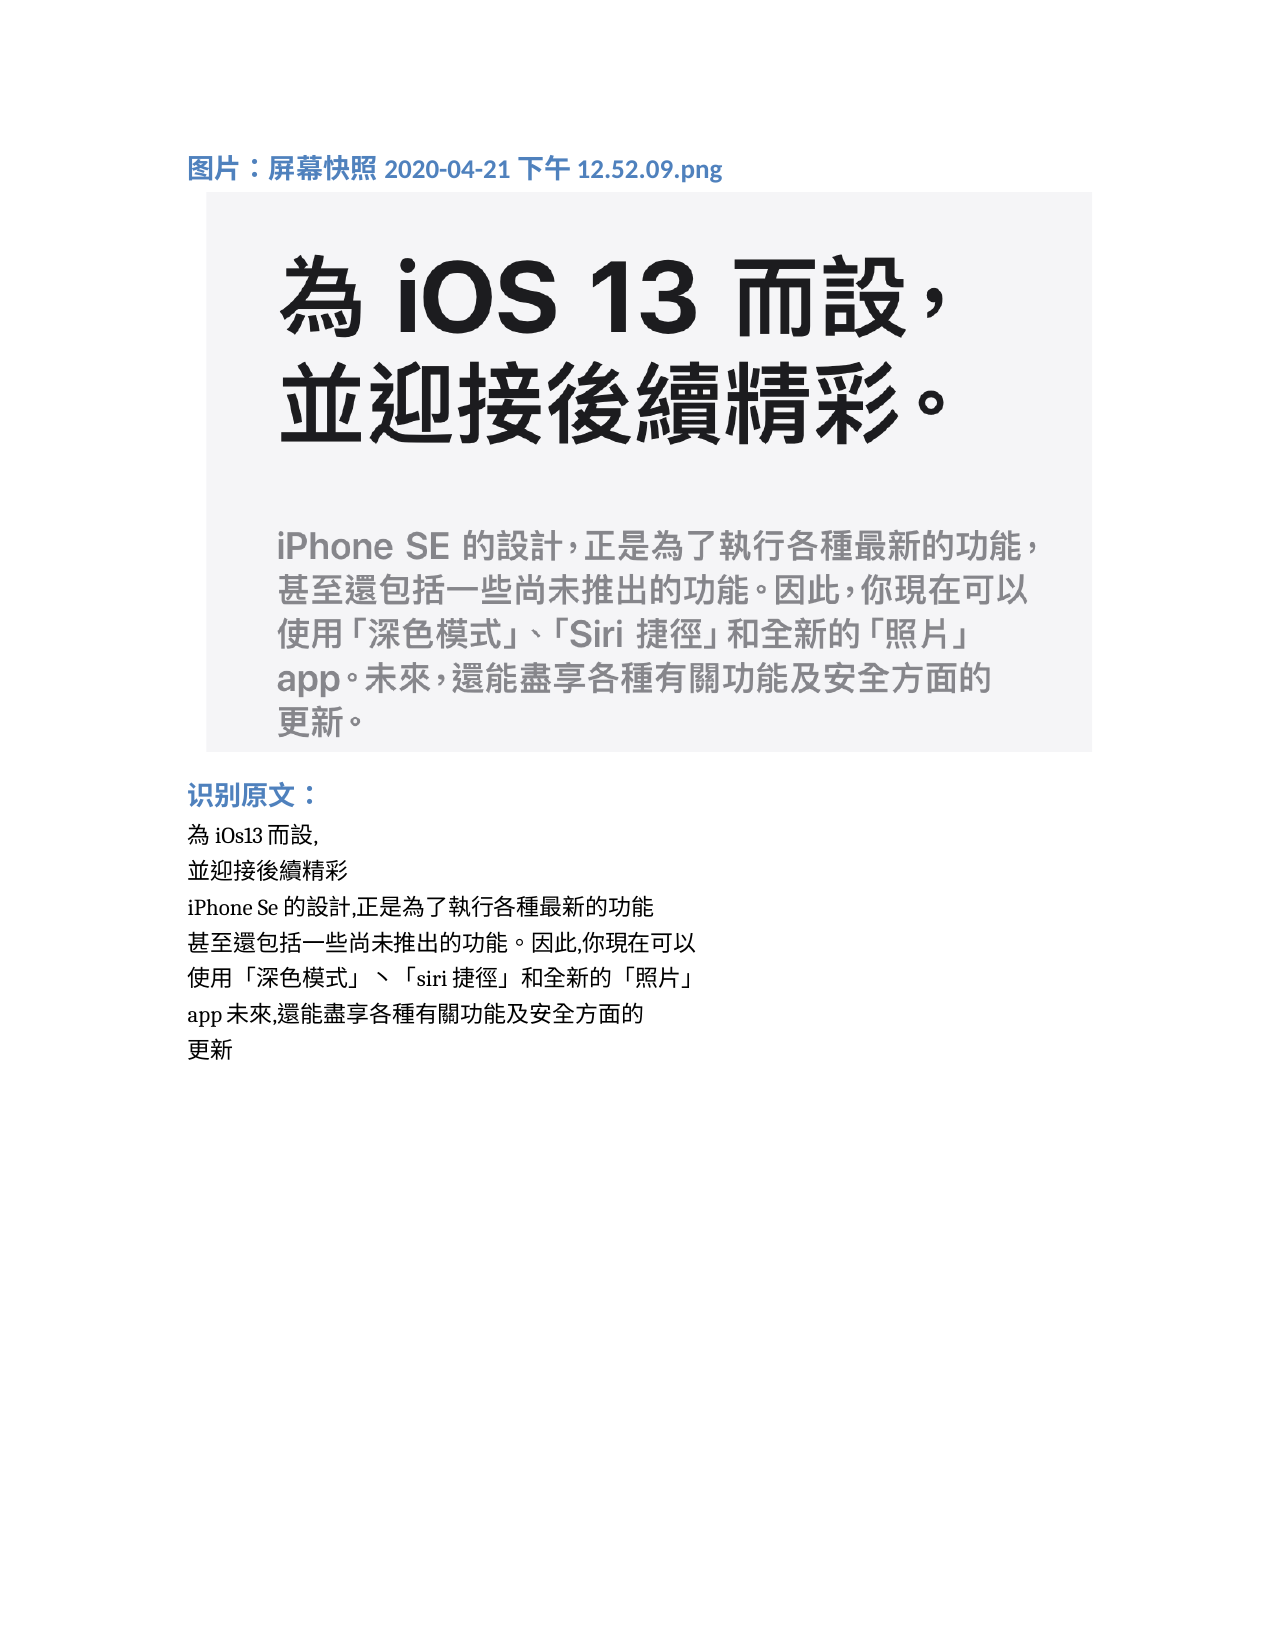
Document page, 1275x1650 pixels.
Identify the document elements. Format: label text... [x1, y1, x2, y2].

picture [206, 192, 1093, 752]
subtitle 识别原文： [187, 776, 1087, 813]
subtitle 图片：屏幕快照 2020-04-21 下午12.52.09.png [187, 150, 1087, 187]
text 為iOs13而設, 並迎接後續精彩 iPhone Se的設計,正是為了執行各種最新的功能 甚至還包括一些尚未推出的功能。因此,你現在可以 使用「深色模式」丶「siri捷徑」和全新的「照片」 app未來,還能盡享各種有關功能及安全方面的 更新 [187, 819, 1087, 1096]
